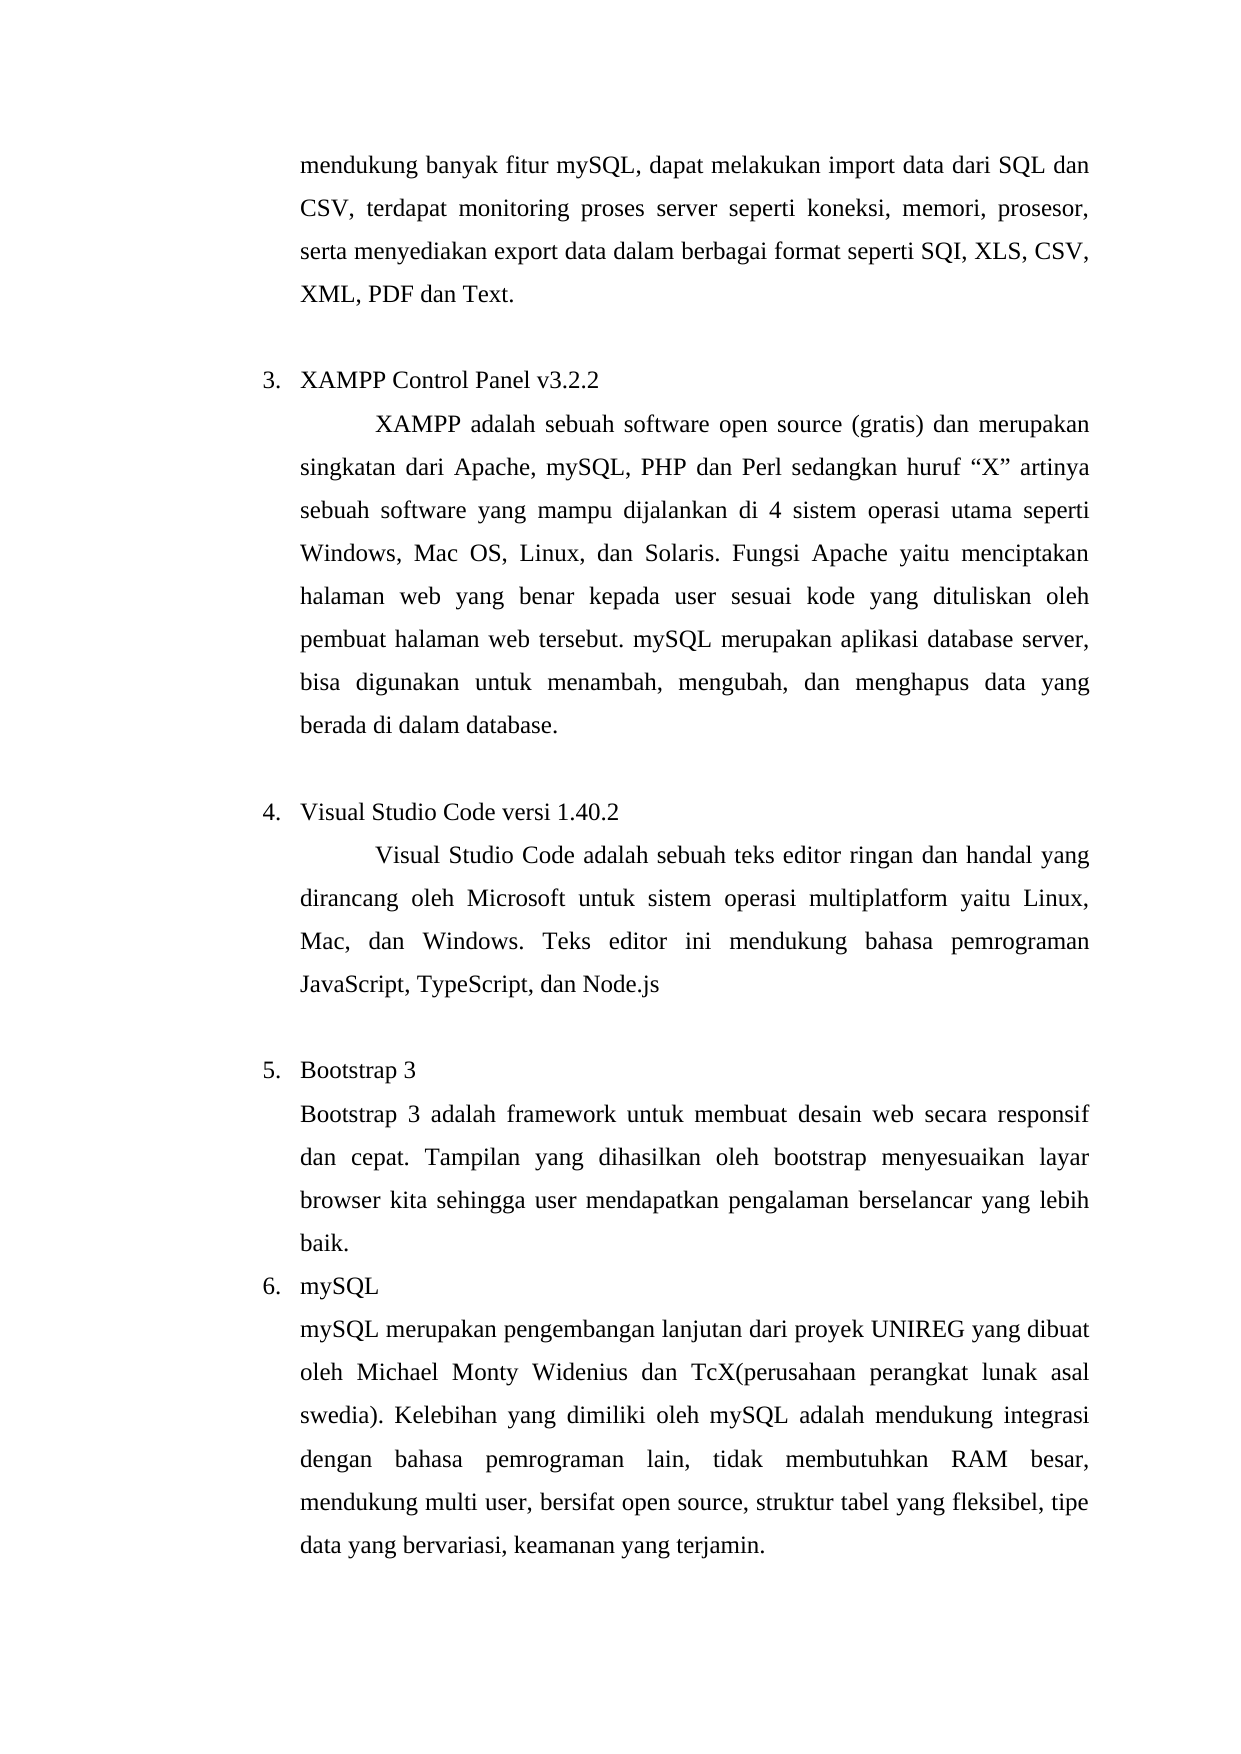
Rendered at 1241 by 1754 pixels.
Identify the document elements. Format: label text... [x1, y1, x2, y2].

text Visual Studio Code adalah sebuah teks editor ringan dan handal yang dirancang oleh Microsoft untuk sistem operasi multiplatform yaitu Linux, Mac, dan Windows. Teks editor ini mendukung bahasa pemrograman JavaScript, TypeScript, dan Node.js [300, 840, 1090, 998]
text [300, 150, 1090, 308]
text mySQL merupakan pengembangan lanjutan dari proyek UNIREG yang dibuat oleh Michael Monty Widenius dan TcX(perusahaan perangkat lunak asal swedia). Kelebihan yang dimiliki oleh mySQL adalah mendukung integrasi dengan bahasa pemrograman lain, tidak membutuhkan RAM besar, mendukung multi user, bersifat open source, struktur tabel yang fleksibel, tipe data yang bervariasi, keamanan yang terjamin. [300, 1314, 1090, 1559]
list Visual Studio Code versi 1.40.2 [262, 797, 1090, 826]
list mySQL [262, 1271, 1090, 1300]
text Bootstrap 3 adalah framework untuk membuat desain web secara responsif dan cepat. Tampilan yang dihasilkan oleh bootstrap menyesuaikan layar browser kita sehingga user mendapatkan pengalaman berselancar yang lebih baik. [300, 1099, 1090, 1257]
text XAMPP adalah sebuah software open source (gratis) dan merupakan singkatan dari Apache, mySQL, PHP dan Perl sedangkan huruf “X” artinya sebuah software yang mampu dijalankan di 4 sistem operasi utama seperti Windows, Mac OS, Linux, dan Solaris. Fungsi Apache yaitu menciptakan halaman web yang benar kepada user sesuai kode yang dituliskan oleh pembuat halaman web tersebut. mySQL merupakan aplikasi database server, bisa digunakan untuk menambah, mengubah, dan menghapus data yang berada di dalam database. [300, 409, 1090, 739]
list XAMPP Control Panel v3.2.2 [262, 366, 1090, 394]
list Bootstrap 3 [262, 1056, 1090, 1084]
